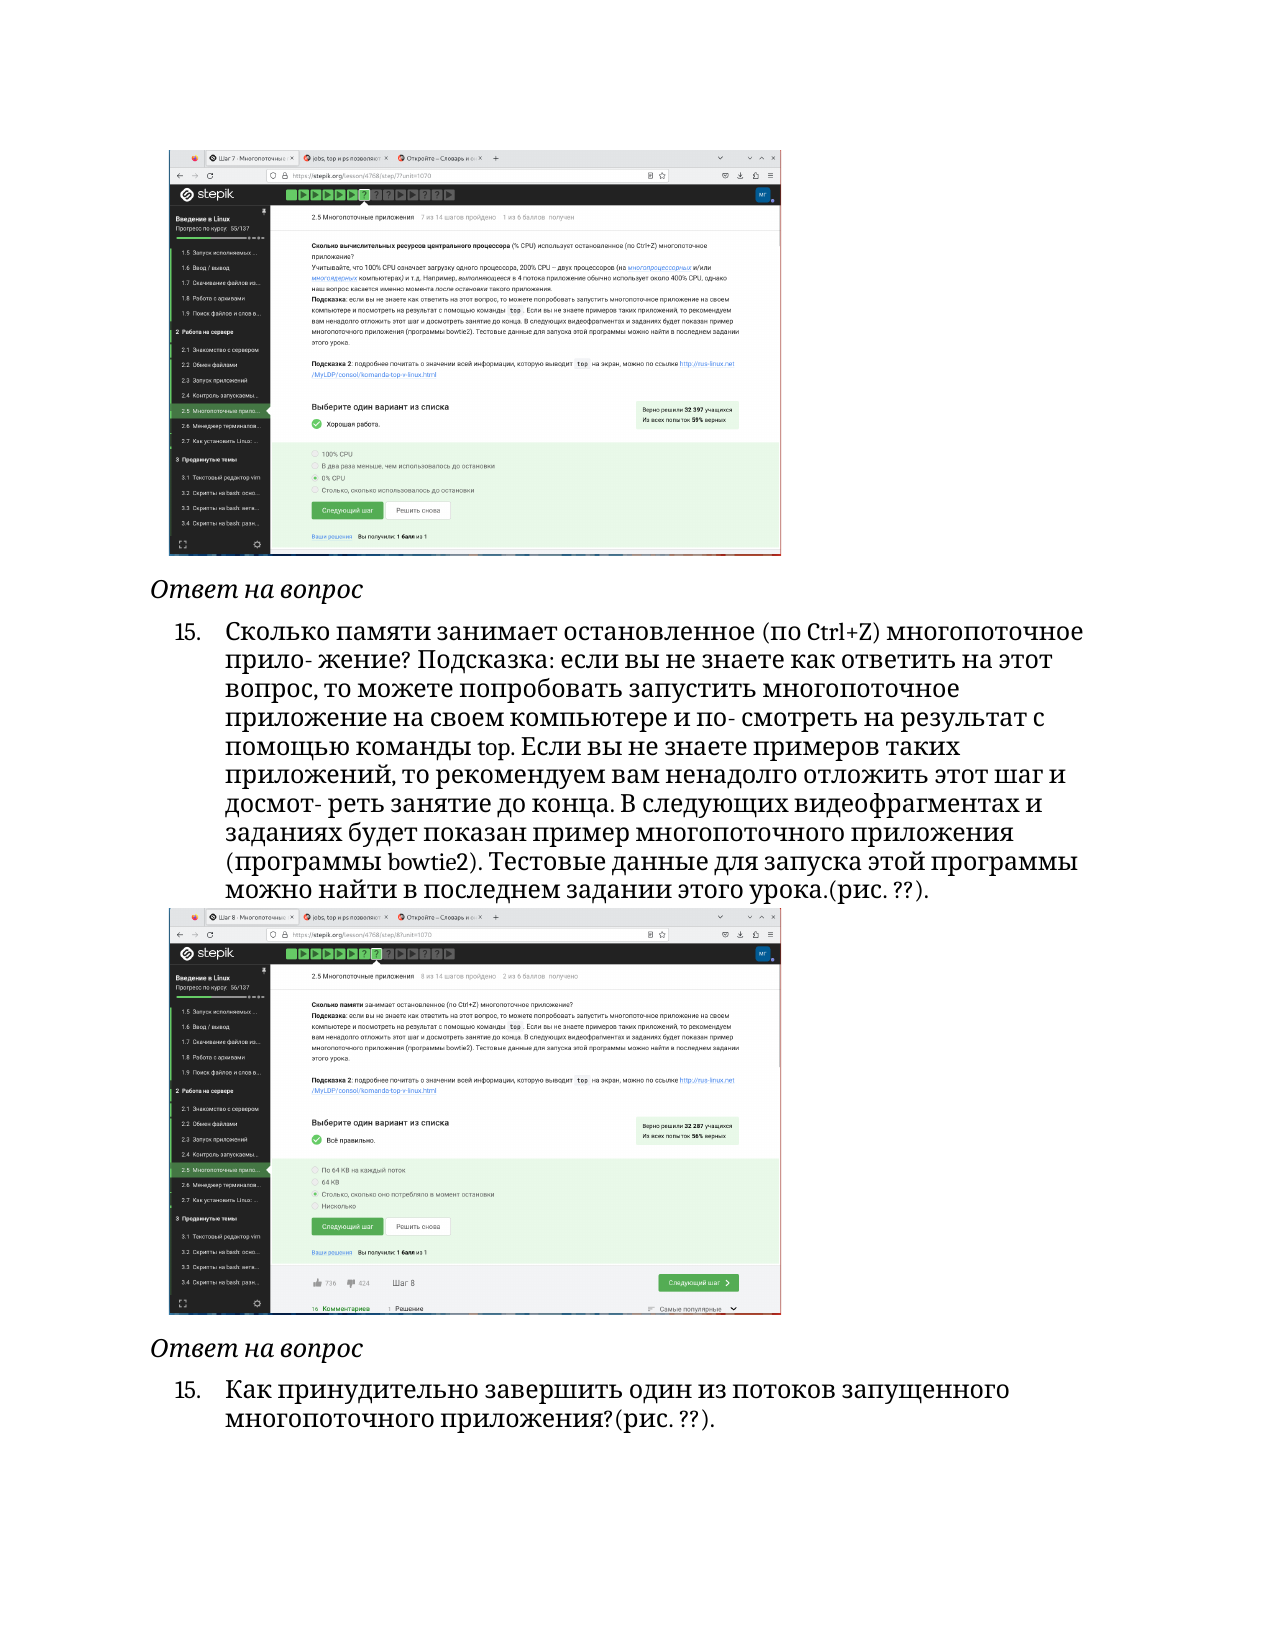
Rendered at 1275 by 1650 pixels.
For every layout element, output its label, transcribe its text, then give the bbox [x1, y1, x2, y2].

picture [168, 150, 782, 556]
list Как принудительно завершить один из потоков запущенного многопоточного приложения?(рис. ??). [175, 1376, 1125, 1434]
text Ответ на вопрос [150, 576, 1125, 605]
text Ответ на вопрос [150, 1335, 1125, 1364]
picture [168, 908, 782, 1315]
list Сколько памяти занимает остановленное (по Ctrl+Z) многопоточное прило- жение? Подсказка: если вы не знаете как ответить на этот вопрос, то можете попробовать запустить многопоточное приложение на своем компьютере и по- смотреть на результат с помощью команды top. Если вы не знаете примеров таких приложений, то рекомендуем вам ненадолго отложить этот шаг и досмот- реть занятие до конца. В следующих видеофрагментах и заданиях будет показан пример многопоточного приложения (программы bowtie2). Тестовые данные для запуска этой программы можно найти в последнем задании этого урока.(рис. ??). [175, 618, 1125, 905]
